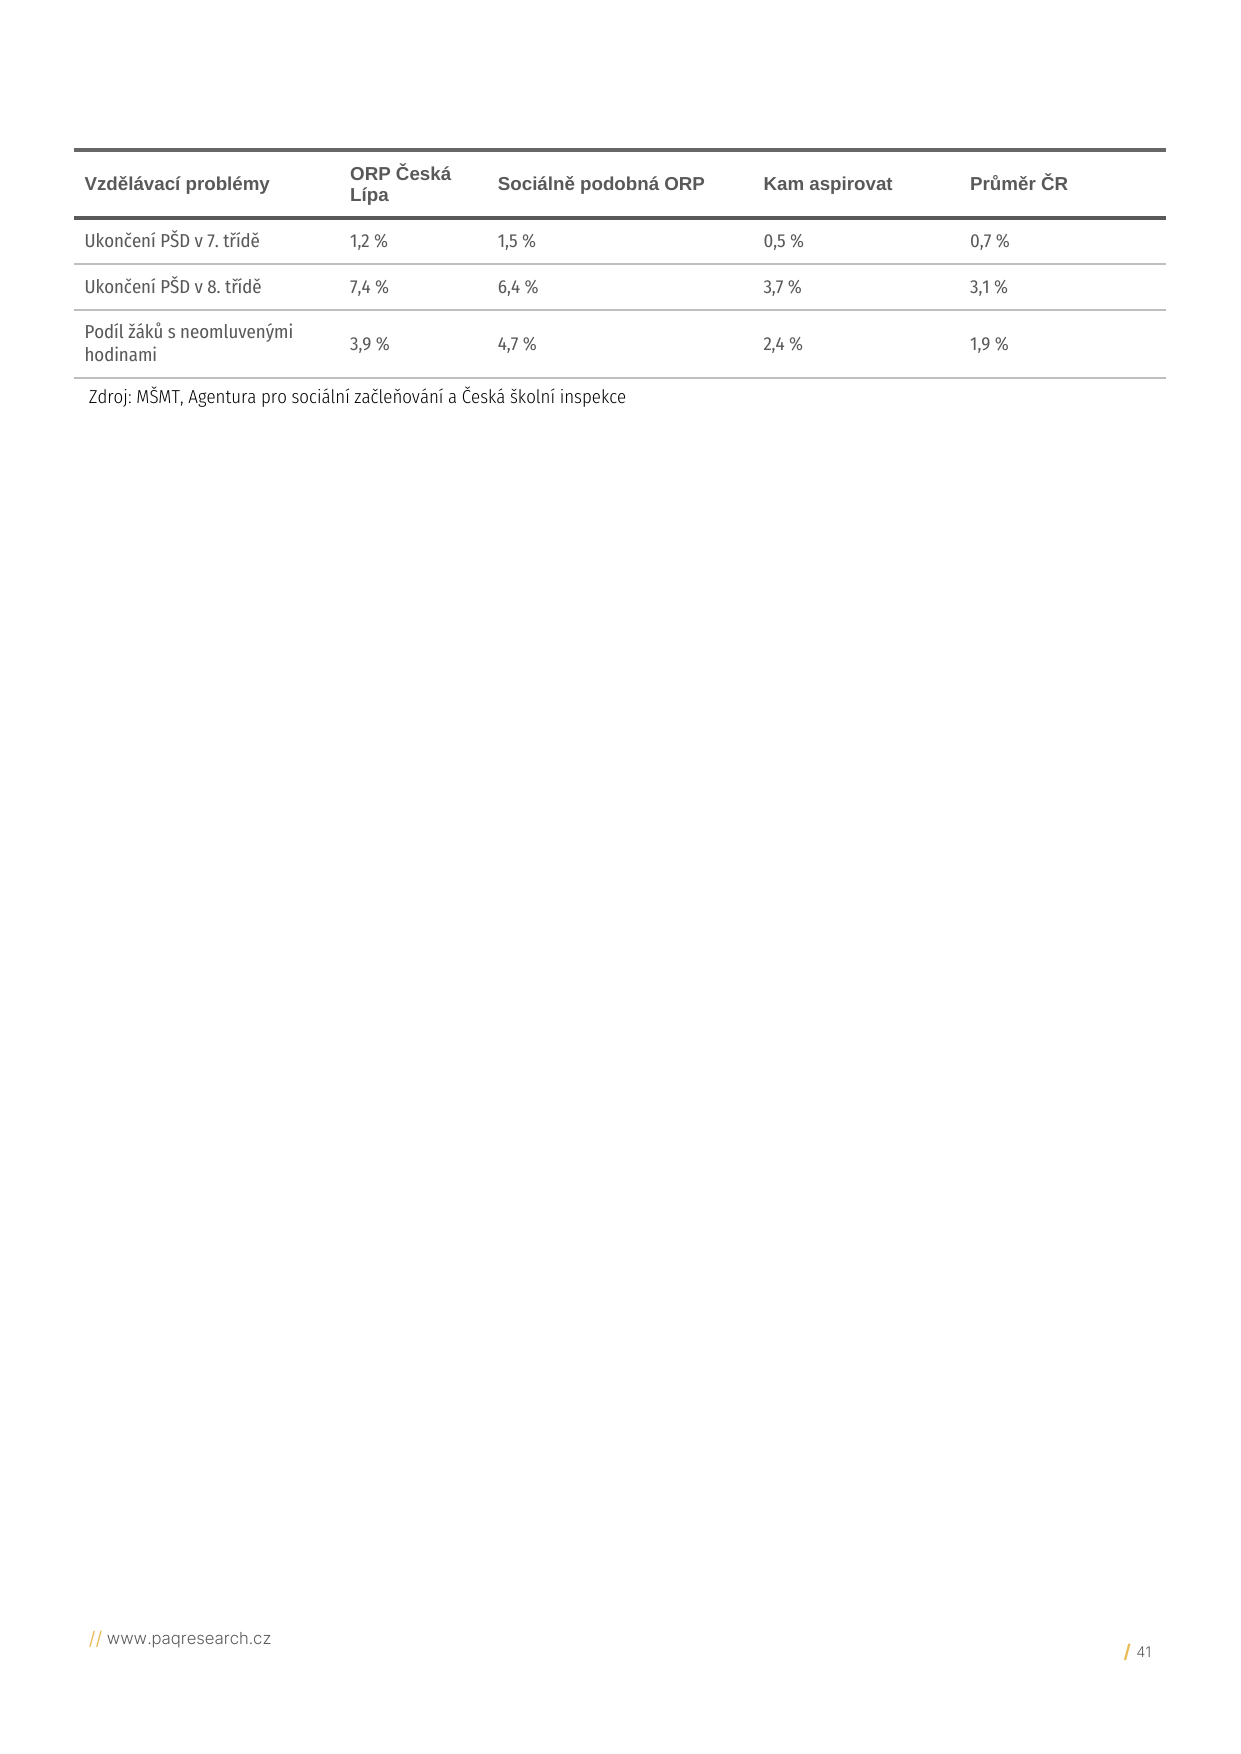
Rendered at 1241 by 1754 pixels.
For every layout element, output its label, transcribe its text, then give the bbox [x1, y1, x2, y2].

table_cell 1,9 % [960, 311, 1166, 377]
table_cell 1,2 % [340, 220, 487, 263]
table_header Kam aspirovat [753, 152, 959, 216]
table_cell 3,9 % [340, 311, 487, 377]
table_header Sociálně podobná ORP [487, 152, 753, 216]
table_cell 2,4 % [753, 311, 959, 377]
table_header Vzdělávací problémy [74, 152, 339, 216]
table_header ORP Česká Lípa [340, 152, 487, 216]
table_cell 0,7 % [960, 220, 1166, 263]
table_cell 0,5 % [753, 220, 959, 263]
table_header Průměr ČR [960, 152, 1166, 216]
table_cell 6,4 % [487, 265, 753, 309]
table_cell Ukončení PŠD v 7. třídě [74, 220, 339, 263]
table_cell 3,1 % [960, 265, 1166, 309]
table_cell Ukončení PŠD v 8. třídě [74, 265, 339, 309]
table_cell Podíl žáků s neomluvenými hodinami [74, 311, 339, 377]
table_cell 7,4 % [340, 265, 487, 309]
text Zdroj: MŠMT, Agentura pro sociální začleňování a Česká školní inspekce [89, 379, 1152, 409]
table_cell 1,5 % [487, 220, 753, 263]
table_cell 4,7 % [487, 311, 753, 377]
table_cell 3,7 % [753, 265, 959, 309]
